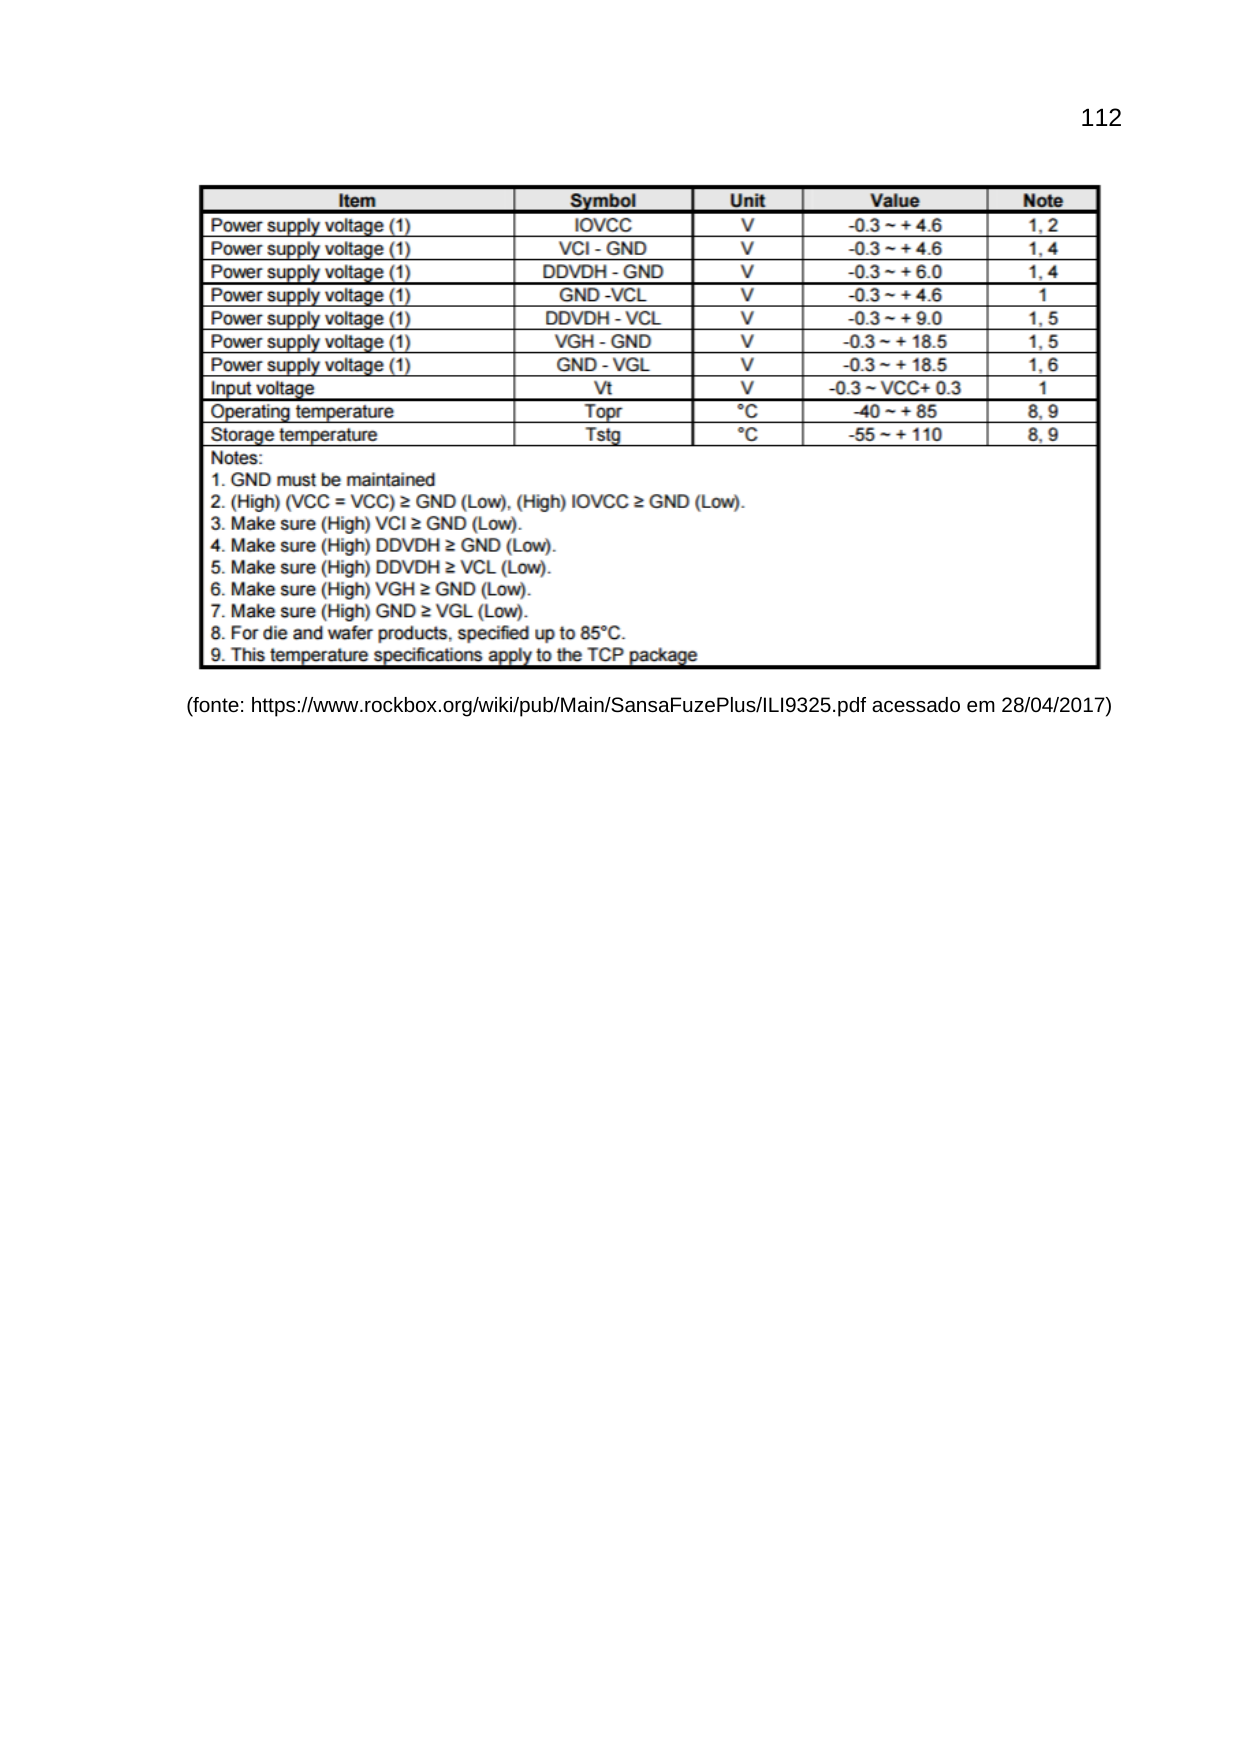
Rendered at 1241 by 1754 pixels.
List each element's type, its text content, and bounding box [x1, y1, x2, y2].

text (fonte: https://www.rockbox.org/wiki/pub/Main/SansaFuzePlus/ILI9325.pdf acessado em 28/04/2017) [177, 693, 1122, 717]
picture [191, 177, 1108, 679]
